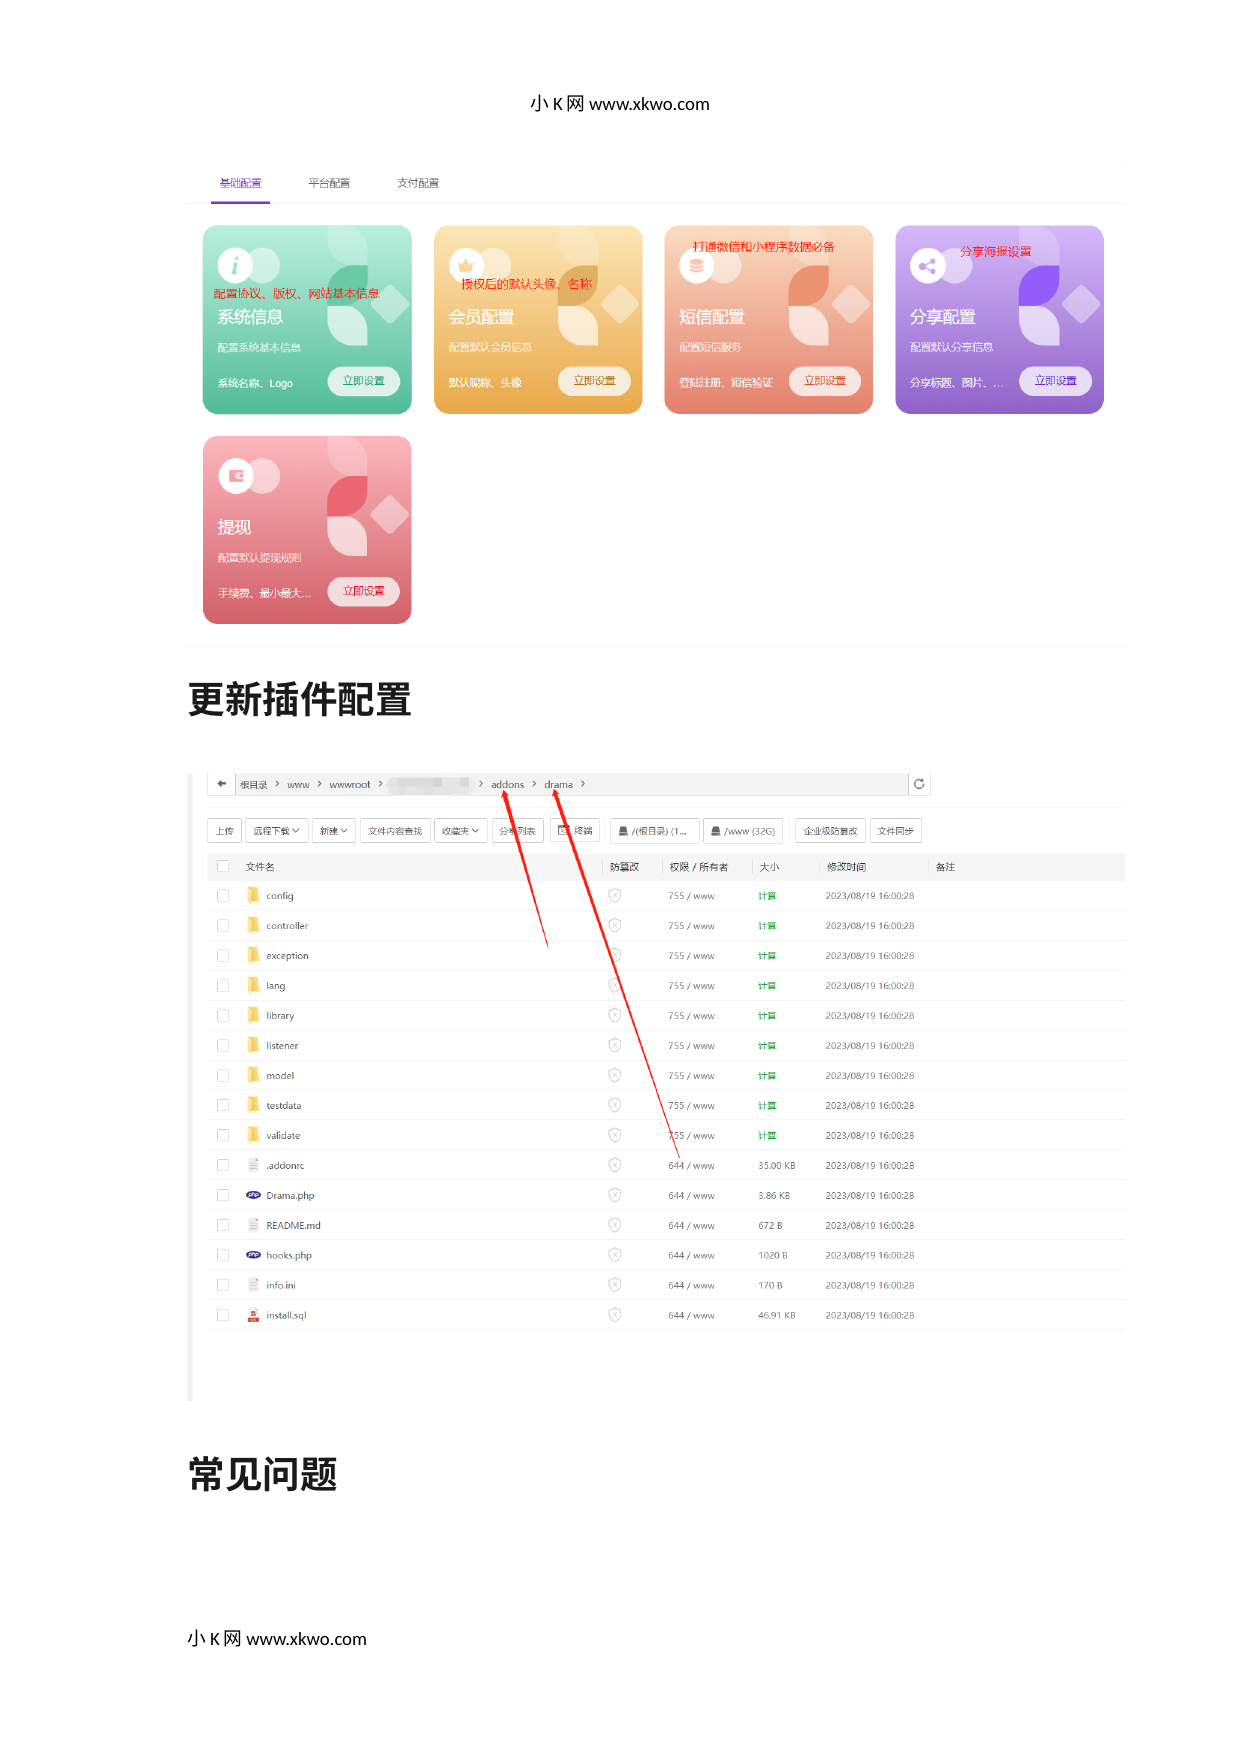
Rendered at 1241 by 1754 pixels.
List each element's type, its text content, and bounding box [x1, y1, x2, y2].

picture [187, 162, 1125, 647]
picture [187, 773, 1125, 1401]
subtitle 更新插件配置 [187, 665, 1053, 730]
subtitle 常见问题 [187, 1439, 1053, 1504]
